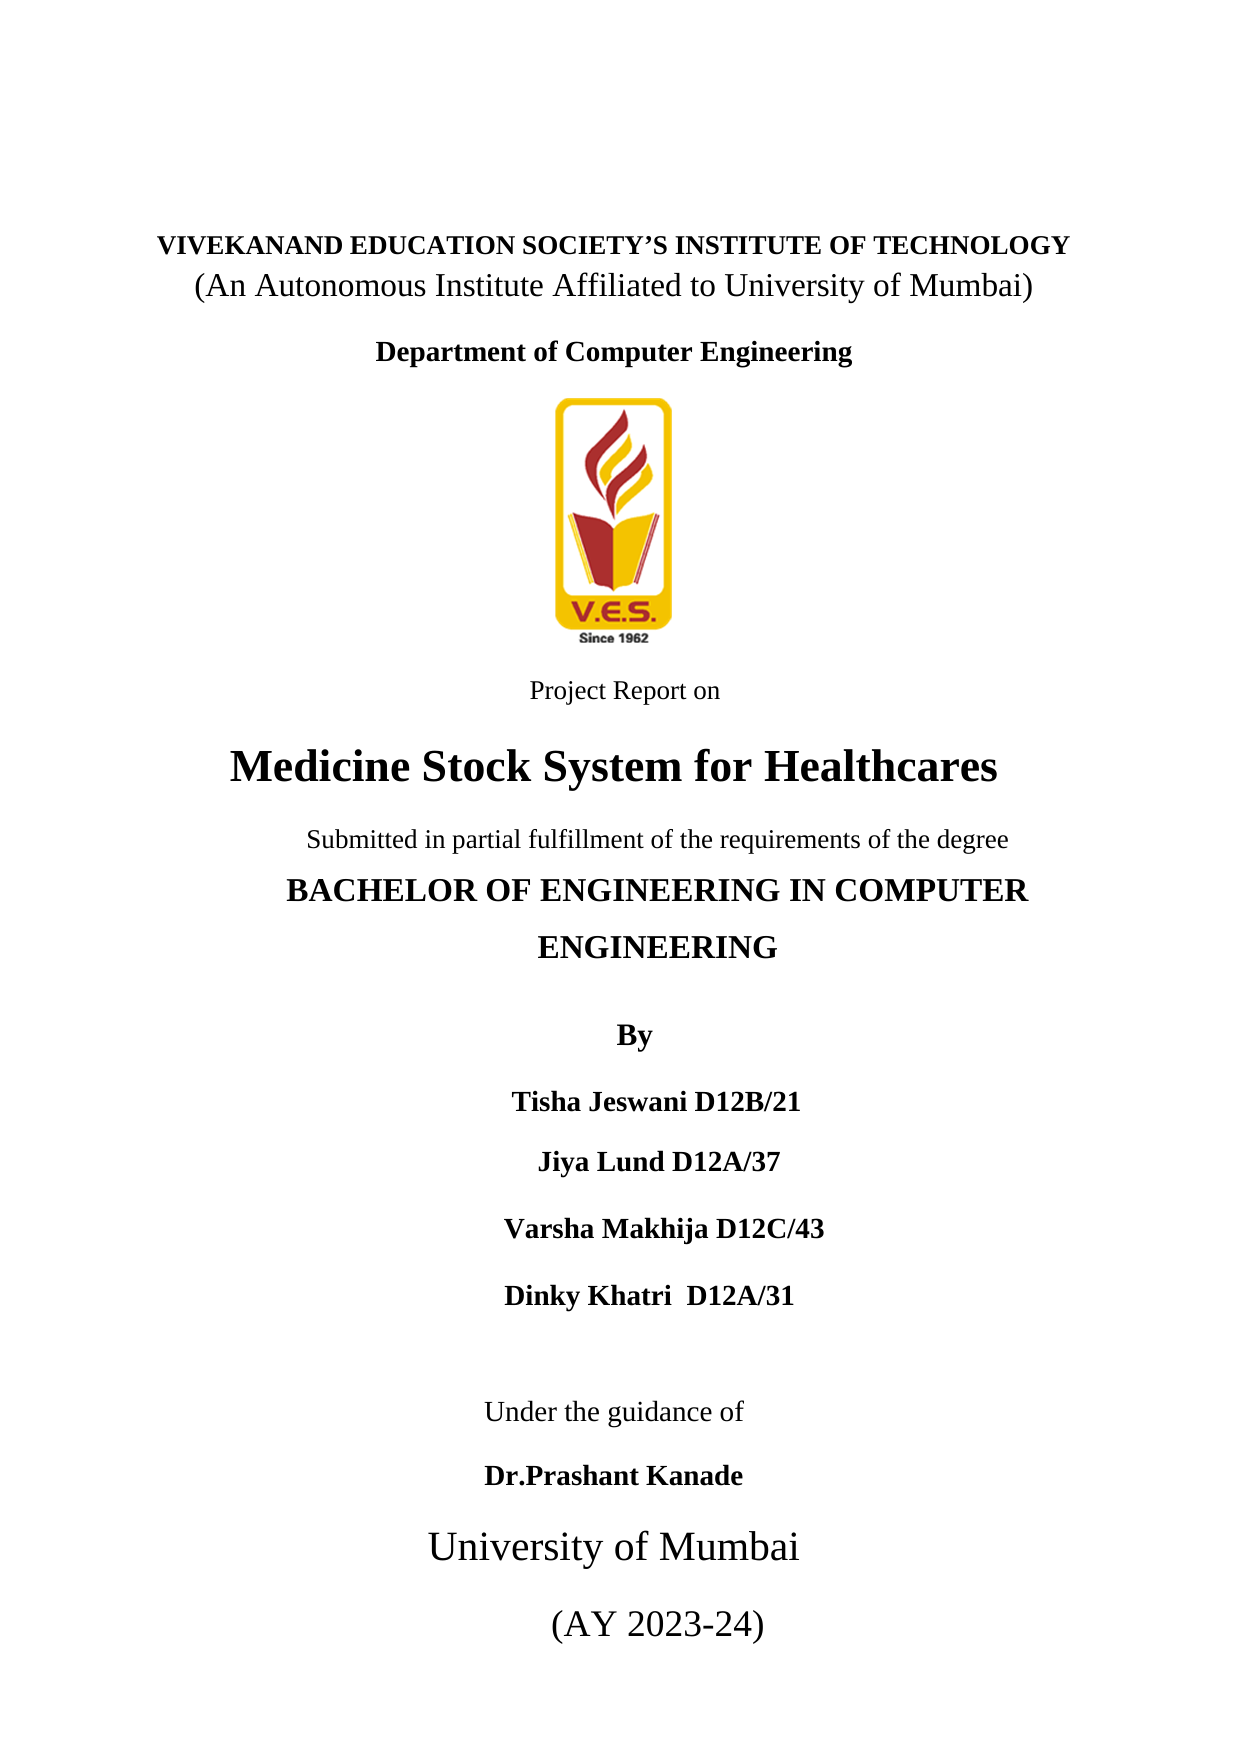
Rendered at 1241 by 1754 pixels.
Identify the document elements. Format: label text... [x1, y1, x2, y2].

subtitle BACHELOR OF ENGINEERING IN COMPUTER ENGINEERING [273, 870, 1042, 966]
text Varsha Makhija D12C/43 [250, 1211, 1103, 1245]
subtitle University of Mumbai [125, 1521, 1103, 1569]
subtitle VIVEKANAND EDUCATION SOCIETY’S INSTITUTE OF TECHNOLOGY [125, 229, 1103, 261]
subtitle Under the guidance of [125, 1394, 1103, 1428]
subtitle (AY 2023-24) [273, 1601, 1042, 1644]
subtitle Dr.Prashant Kanade [125, 1458, 1103, 1491]
subtitle Medicine Stock System for Healthcares [125, 738, 1103, 791]
subtitle Tisha Jeswani D12B/21 [475, 1084, 848, 1118]
picture [555, 397, 673, 644]
text Jiya Lund D12A/37 [250, 1144, 1103, 1178]
subtitle Project Report on [125, 674, 1103, 706]
subtitle (An Autonomous Institute Affiliated to University of Mumbai) [125, 265, 1103, 303]
text Dinky Khatri D12A/31 [250, 1278, 1103, 1312]
subtitle Department of Computer Engineering [125, 334, 1103, 368]
subtitle Submitted in partial fulfillment of the requirements of the degree [273, 824, 1042, 855]
subtitle By [250, 1017, 1042, 1052]
